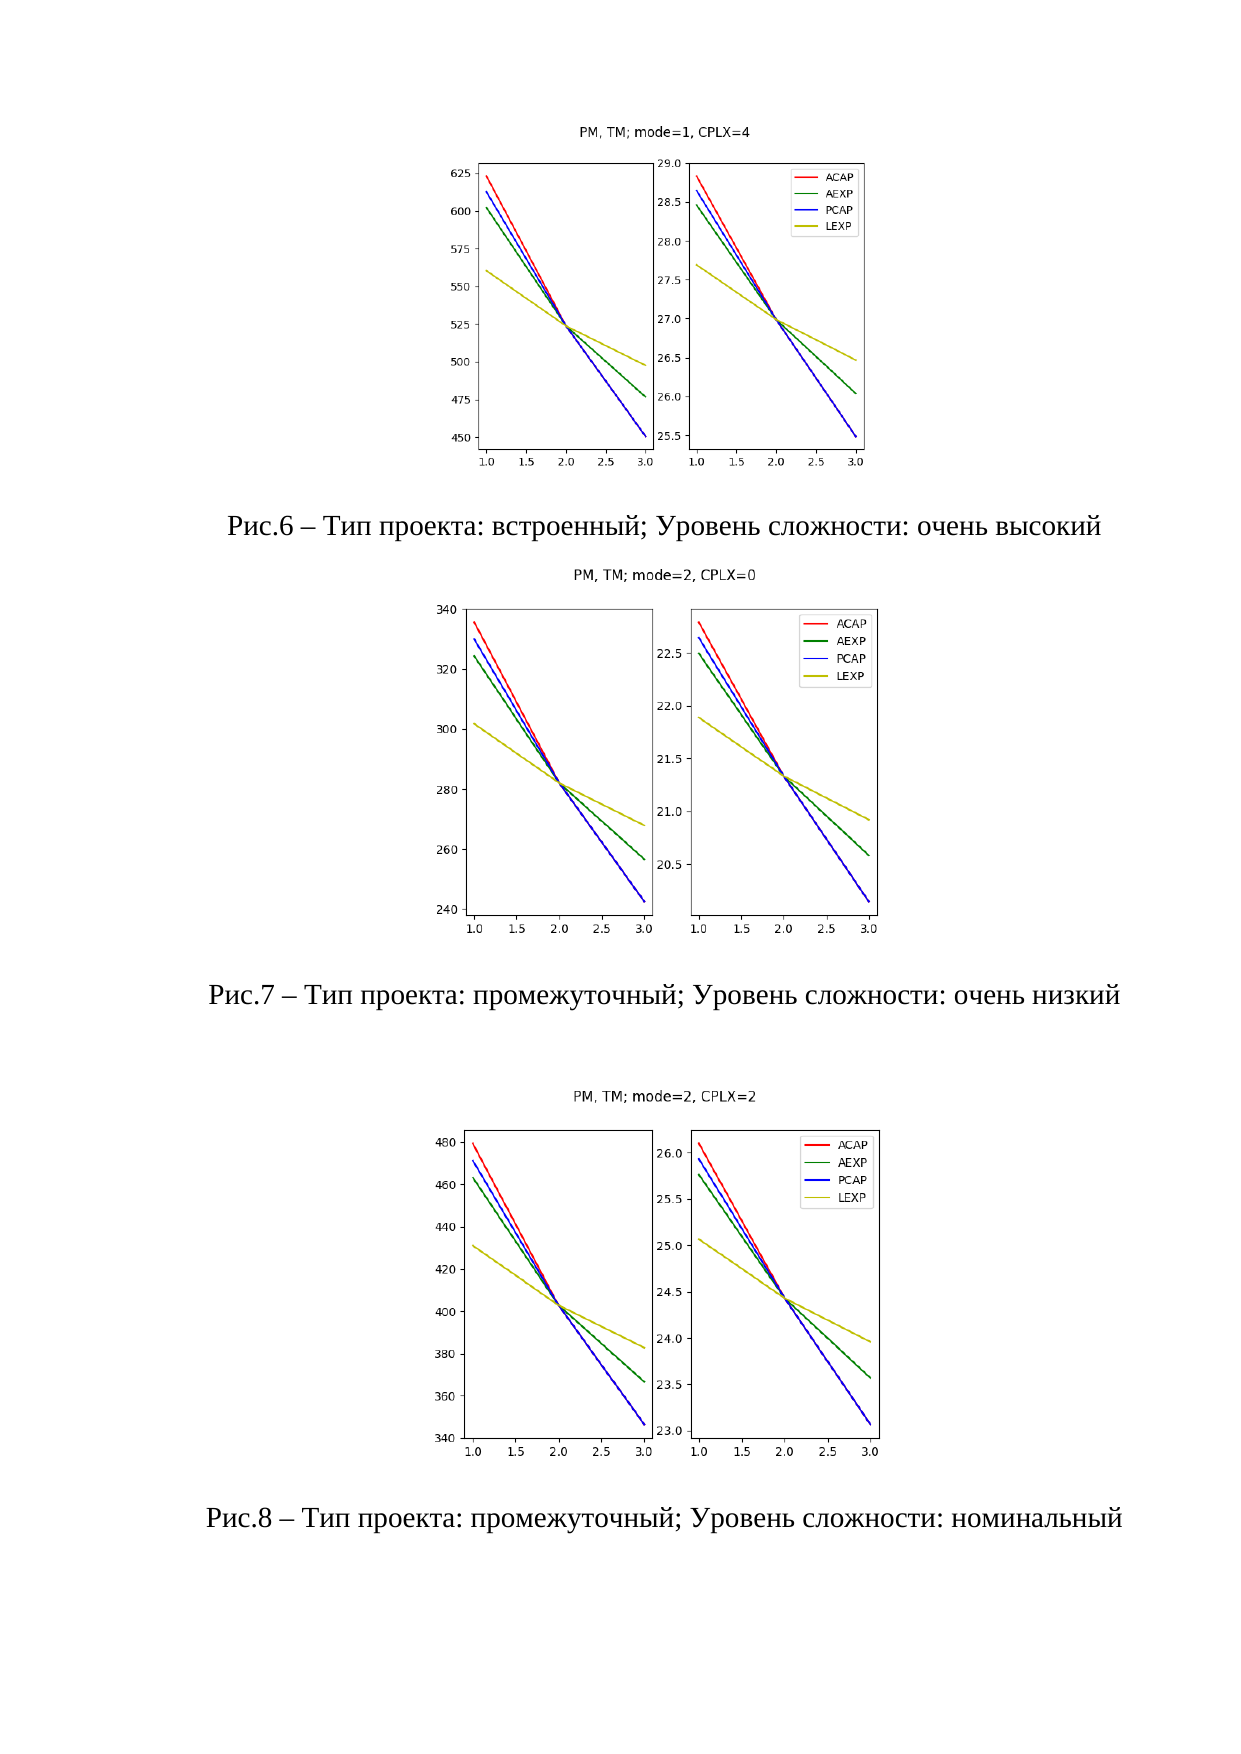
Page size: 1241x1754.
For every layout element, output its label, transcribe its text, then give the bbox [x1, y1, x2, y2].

text Рис.6 – Тип проекта: встроенный; Уровень сложности: очень высокий [177, 508, 1152, 542]
picture [399, 560, 930, 959]
text Рис.8 – Тип проекта: промежуточный; Уровень сложности: номинальный [177, 1500, 1152, 1533]
picture [416, 118, 913, 490]
text Рис.7 – Тип проекта: промежуточный; Уровень сложности: очень низкий [177, 977, 1152, 1010]
picture [397, 1081, 932, 1482]
